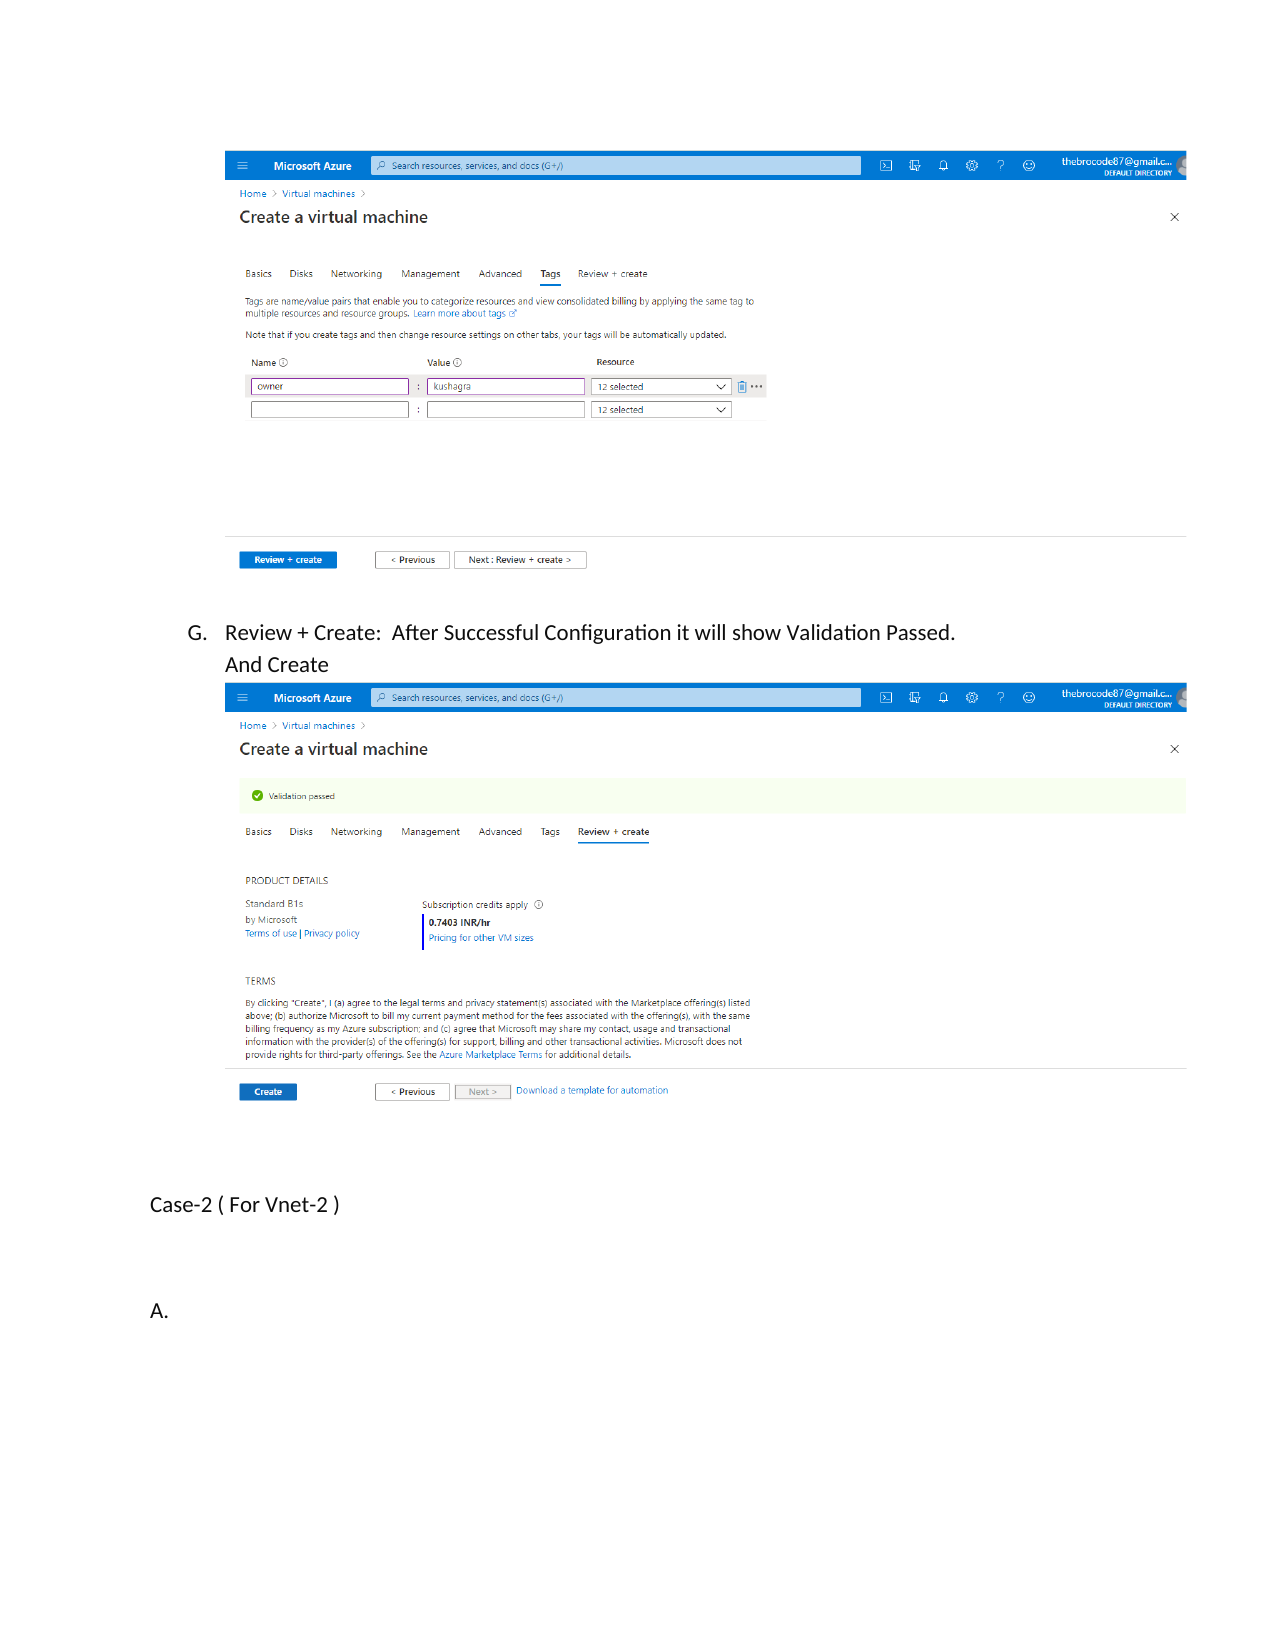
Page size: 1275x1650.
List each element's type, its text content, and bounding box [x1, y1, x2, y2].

text Case-2 ( For Vnet-2 ) [150, 1191, 1125, 1218]
picture [225, 150, 1187, 582]
list Review + Create: After Successful Configuration it will show Validation Passed. [187, 618, 1125, 646]
list And Create [225, 650, 1125, 678]
picture [225, 682, 1187, 1113]
text A. [150, 1297, 1125, 1324]
